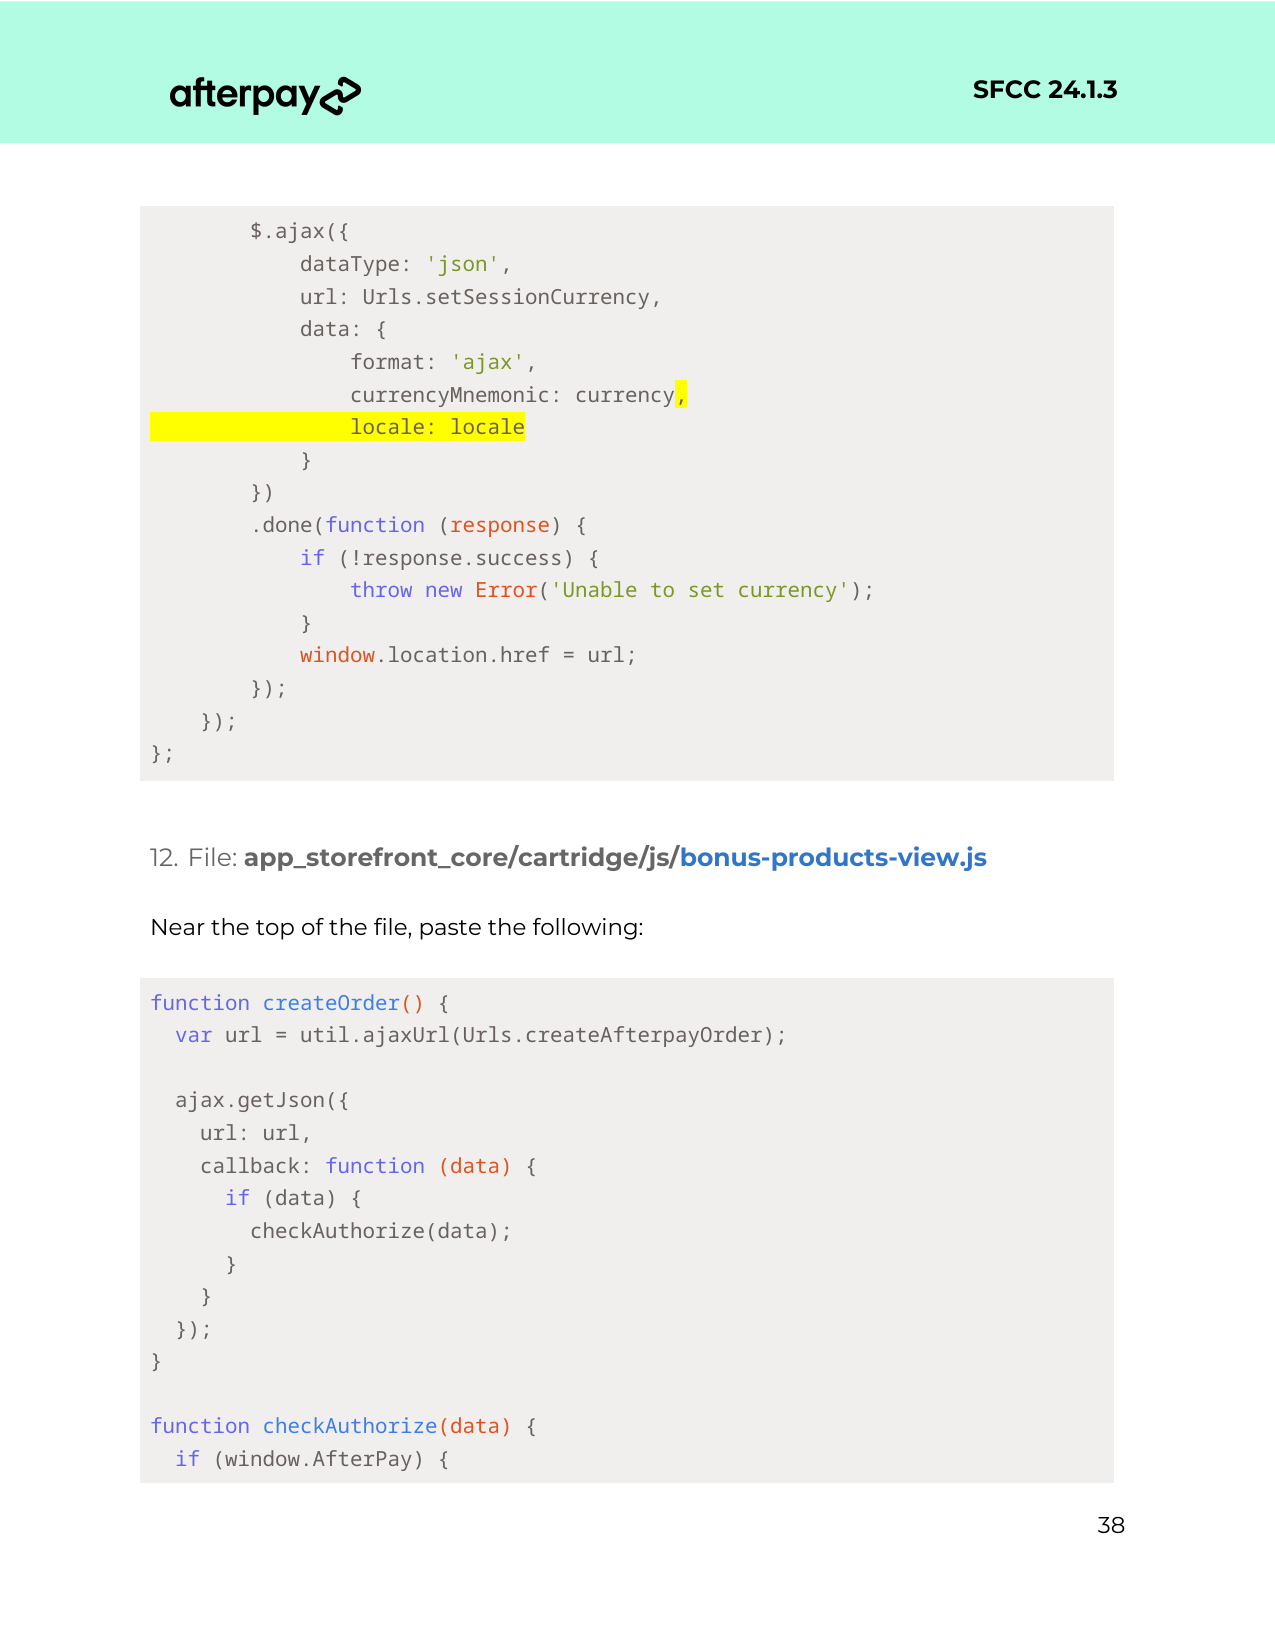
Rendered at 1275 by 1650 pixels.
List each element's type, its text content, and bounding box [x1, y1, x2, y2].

text Near the top of the file, paste the following: [150, 913, 1125, 941]
picture [134, 48, 397, 144]
subtitle File: app_storefront_core/cartridge/js/bonus-products-view.js [150, 842, 1125, 873]
